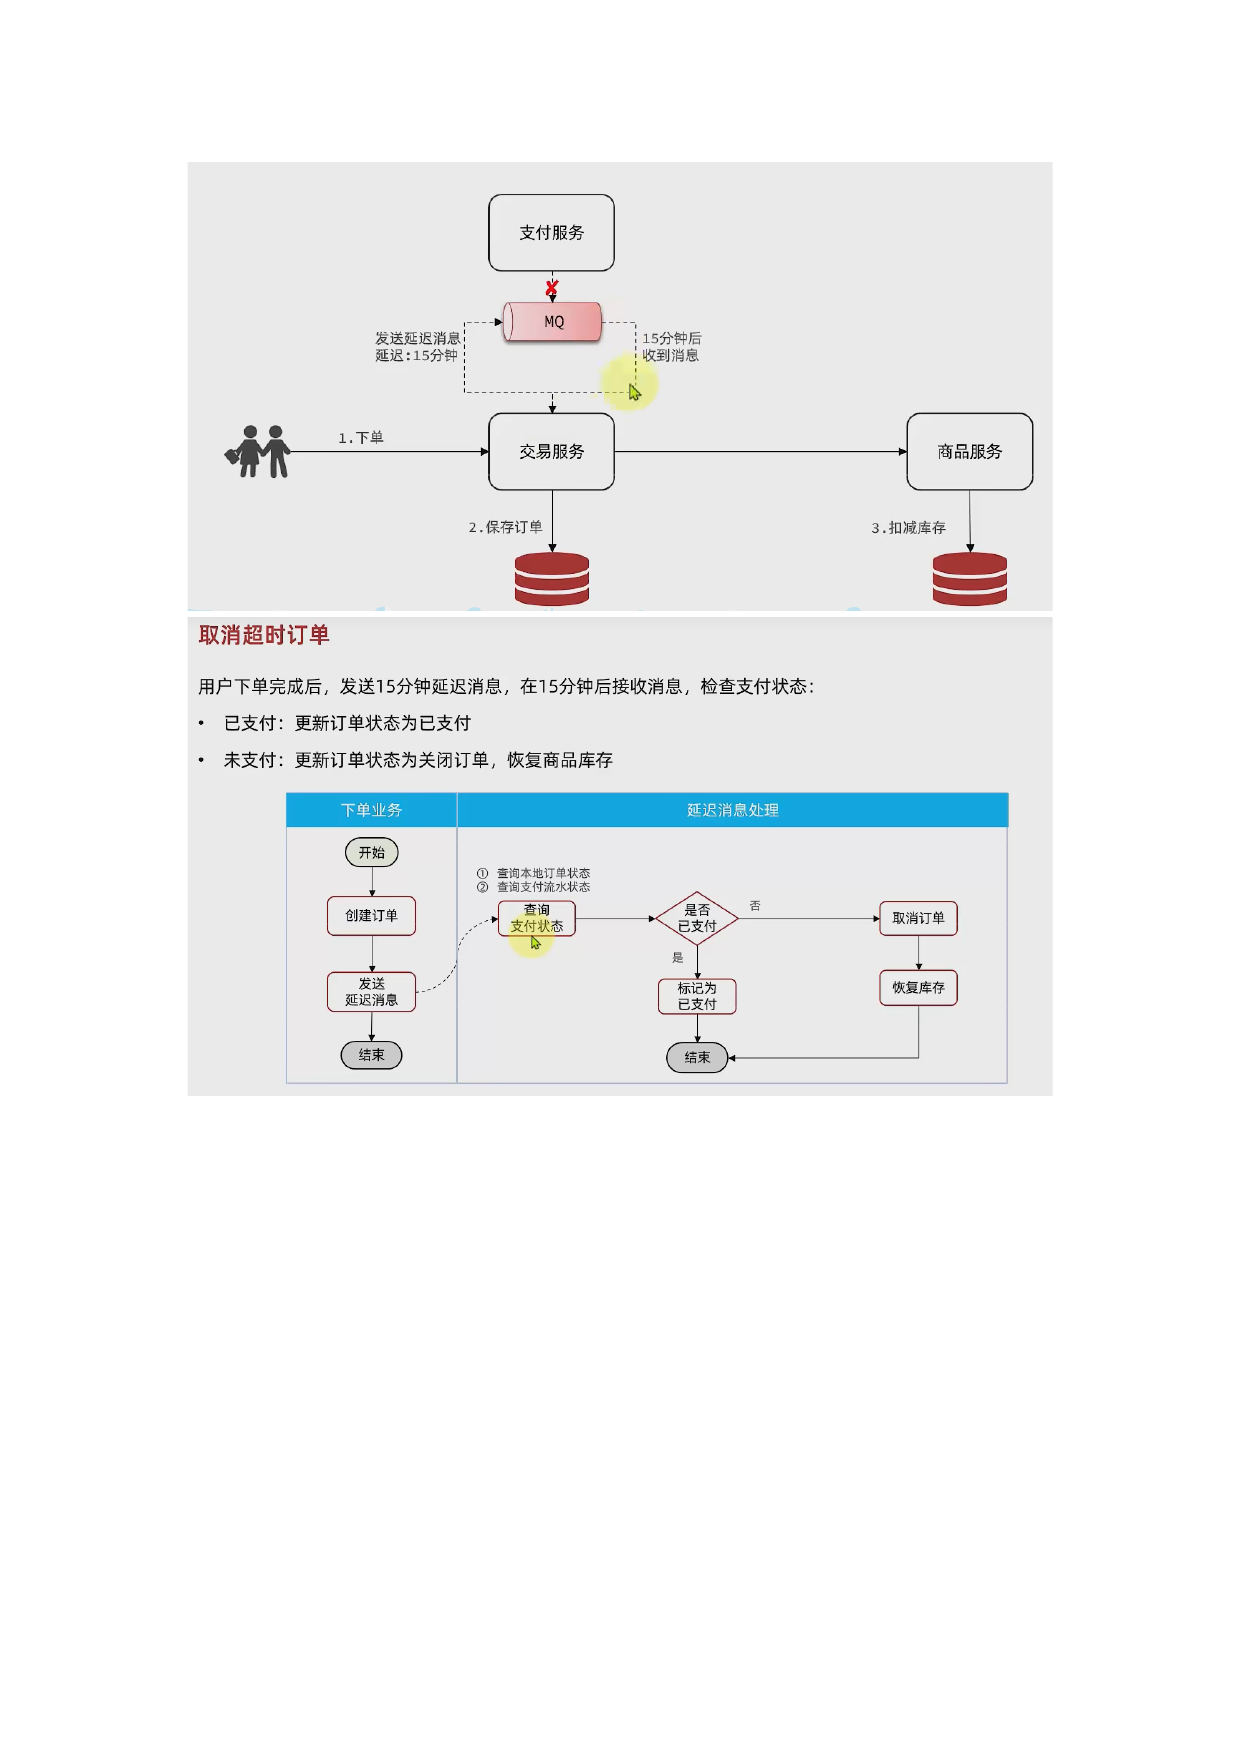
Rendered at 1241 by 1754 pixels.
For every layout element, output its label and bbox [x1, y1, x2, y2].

picture [187, 617, 1053, 1096]
picture [187, 162, 1053, 611]
